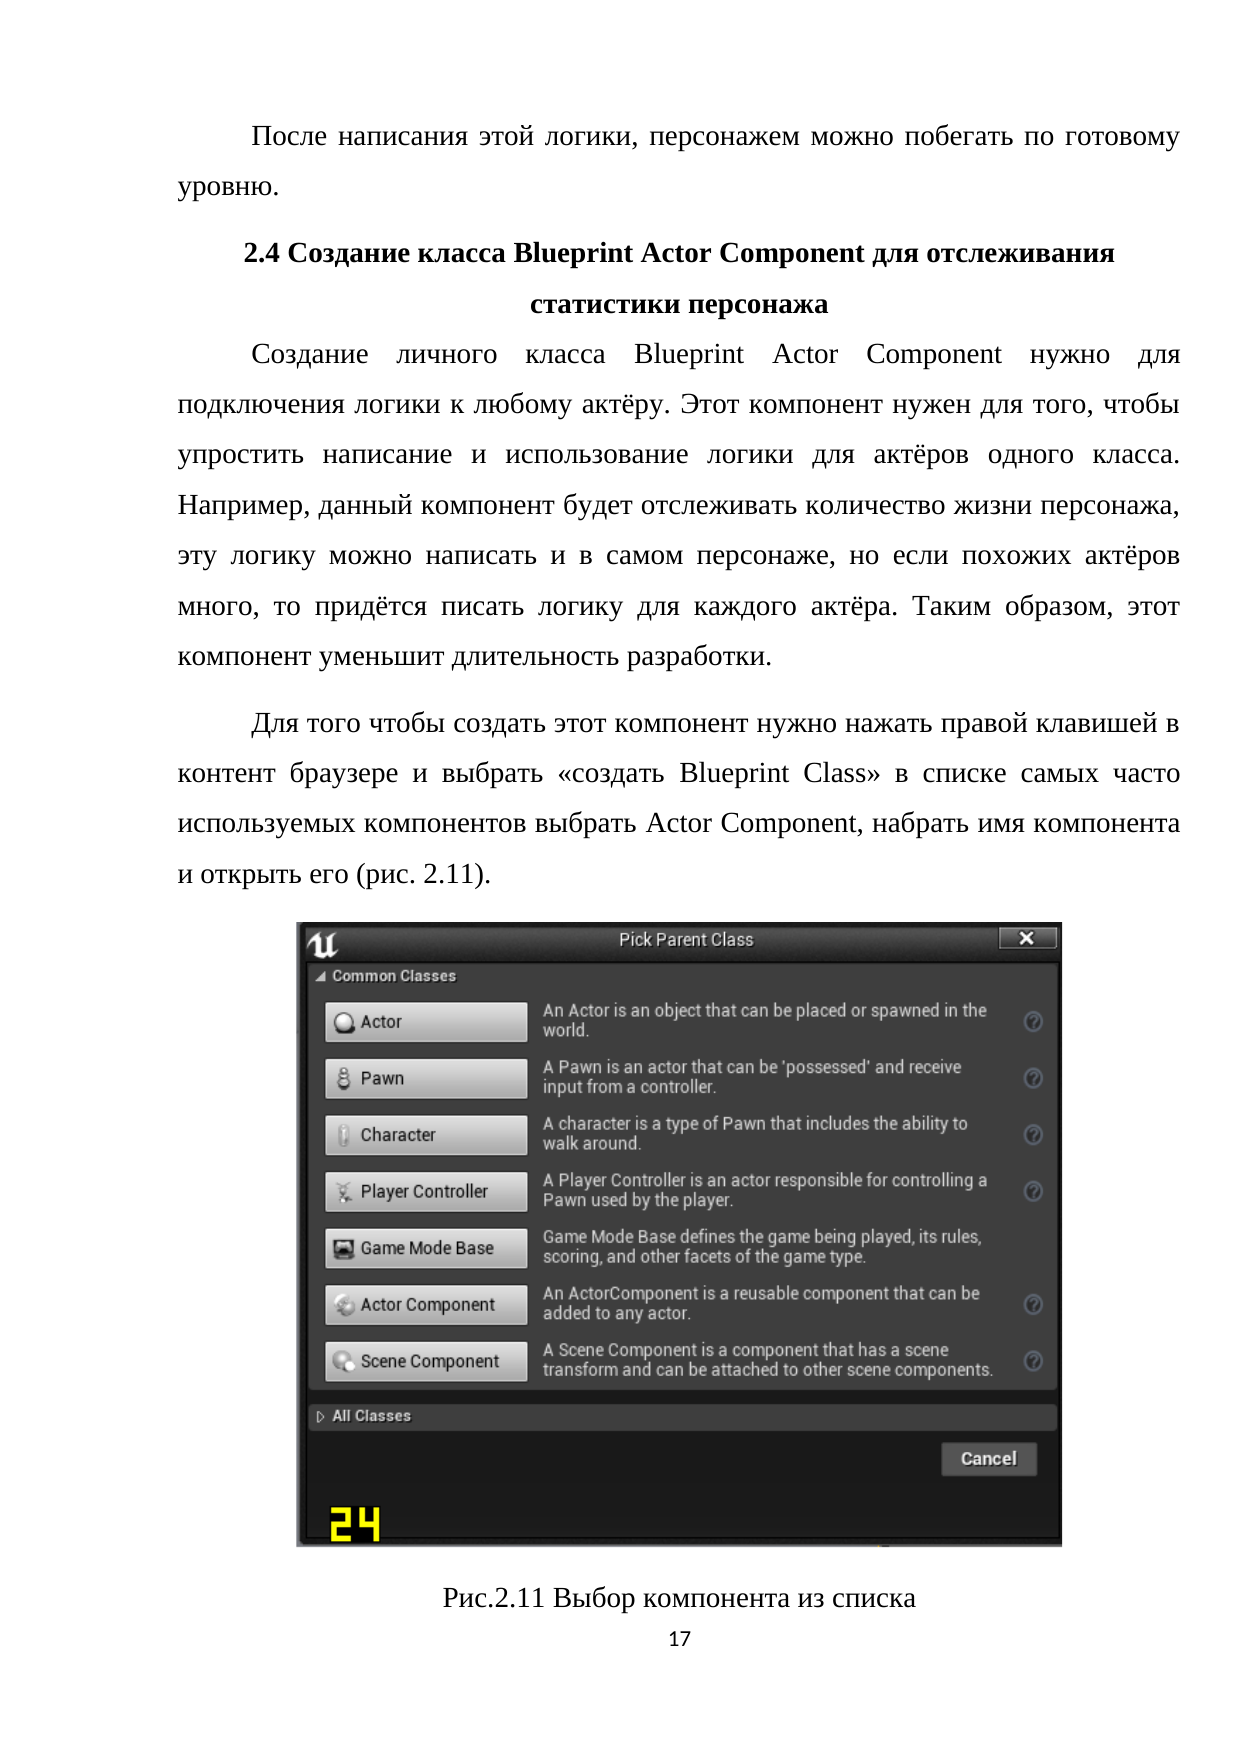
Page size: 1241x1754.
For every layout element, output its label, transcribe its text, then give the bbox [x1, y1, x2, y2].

text После написания этой логики, персонажем можно побегать по готовому уровню. [177, 118, 1181, 202]
text Рис.2.11 Выбор компонента из списка [177, 1580, 1181, 1614]
text Создание личного класса Blueprint Actor Component нужно для подключения логики к любому актёру. Этот компонент нужен для того, чтобы упростить написание и использование логики для актёров одного класса. Например, данный компонент будет отслеживать количество жизни персонажа, эту логику можно написать и в самом персонаже, но если похожих актёров много, то придётся писать логику для каждого актёра. Таким образом, этот компонент уменьшит длительность разработки. [177, 336, 1181, 671]
text Для того чтобы создать этот компонент нужно нажать правой клавишей в контент браузере и выбрать «создать Blueprint Class» в списке самых часто используемых компонентов выбрать Actor Component, набрать имя компонента и открыть его (рис. 2.11). [177, 705, 1181, 889]
subtitle 2.4 Создание класса Blueprint Actor Component для отслеживания статистики персонажа [177, 235, 1181, 319]
picture [296, 922, 1063, 1550]
